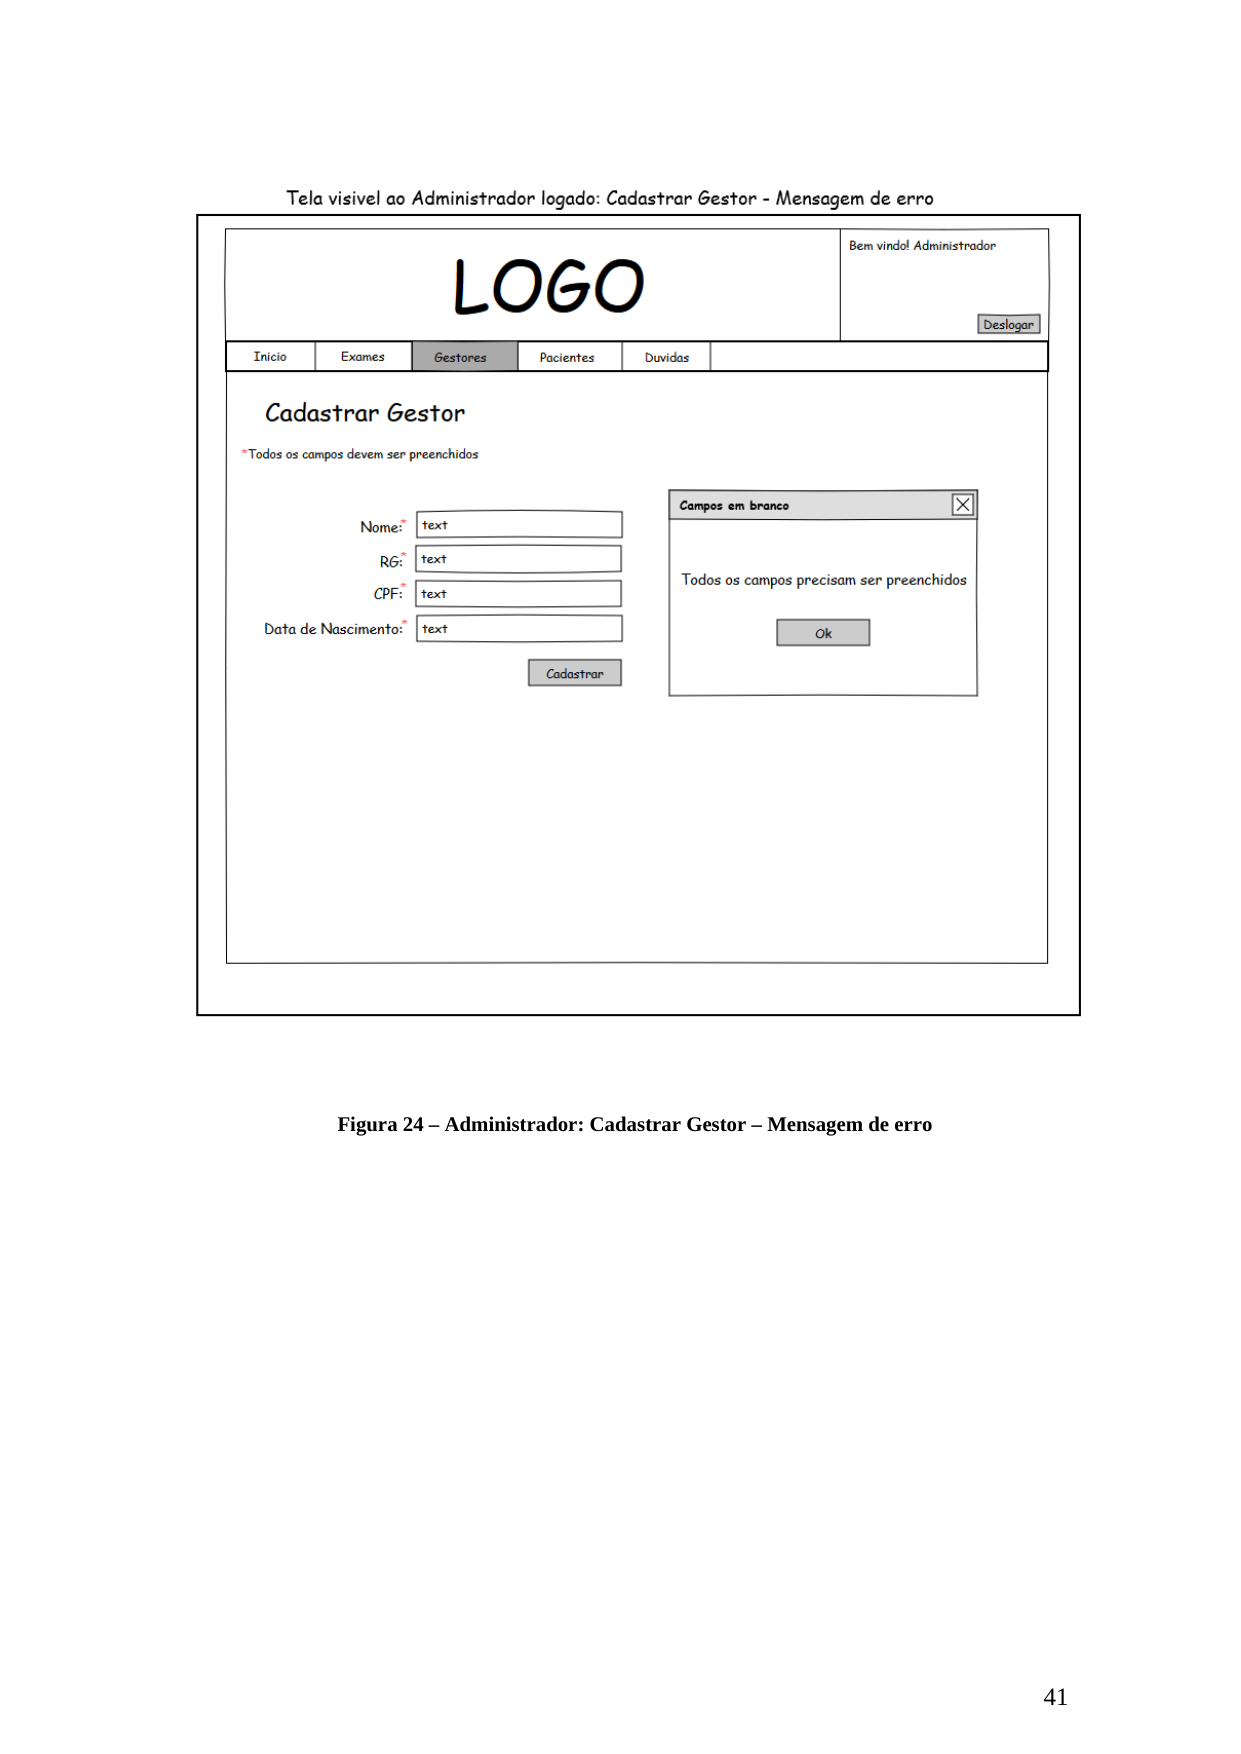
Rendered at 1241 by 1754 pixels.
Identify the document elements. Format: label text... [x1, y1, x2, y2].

text Figura 24 – Administrador: Cadastrar Gestor – Mensagem de erro [148, 1112, 1122, 1136]
picture [147, 177, 1121, 1085]
